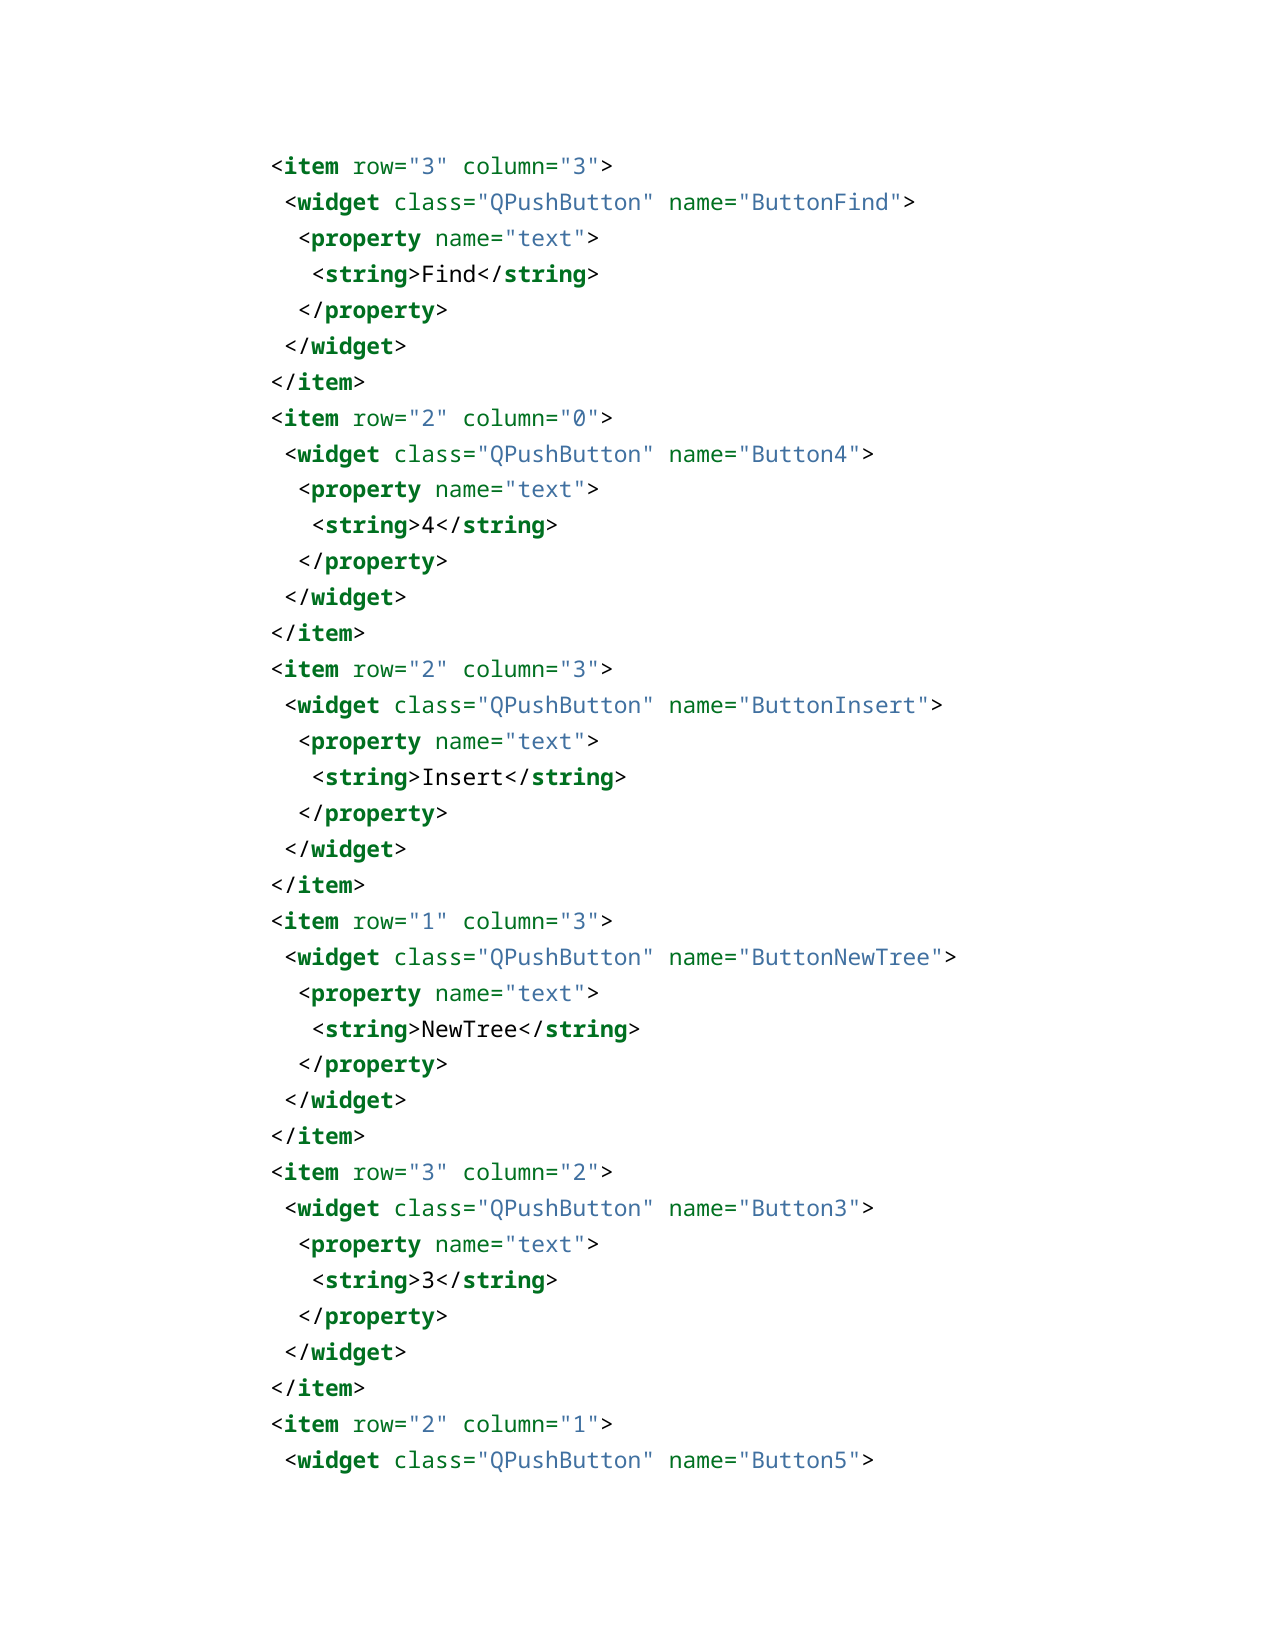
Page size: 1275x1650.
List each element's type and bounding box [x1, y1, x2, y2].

text [187, 150, 1087, 1475]
